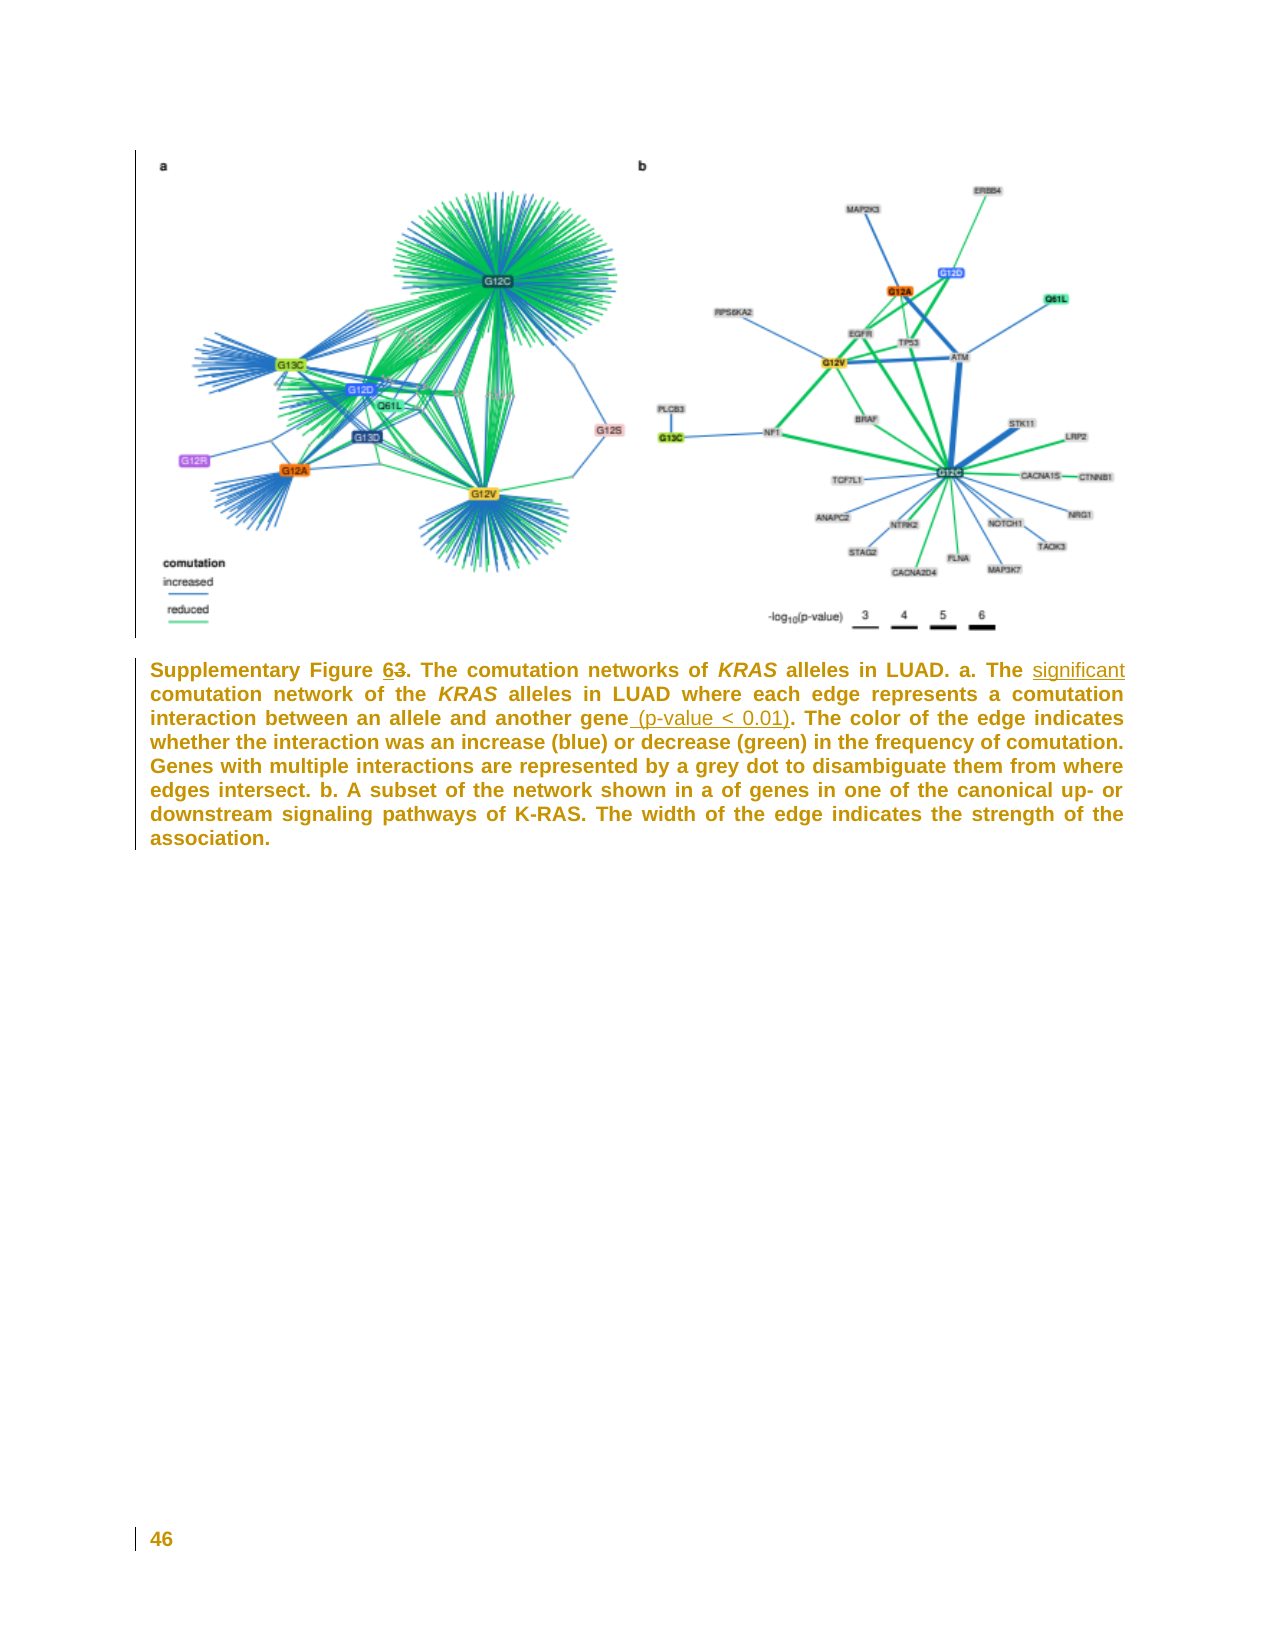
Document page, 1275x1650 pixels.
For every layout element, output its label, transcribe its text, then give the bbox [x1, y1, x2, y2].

text Supplementary Figure . The comutation networks of KRAS alleles in LUAD. a. The comutation network of the KRAS alleles in LUAD where each edge represents a comutation interaction between an allele and another gene. The color of the edge indicates whether the interaction was an increase (blue) or decrease (green) in the frequency of comutation. Genes with multiple interactions are represented by a grey dot to disambiguate them from where edges intersect. b. A subset of the network shown in a of genes in one of the canonical up- or downstream signaling pathways of K-RAS. The width of the edge indicates the strength of the association. [150, 658, 1125, 850]
